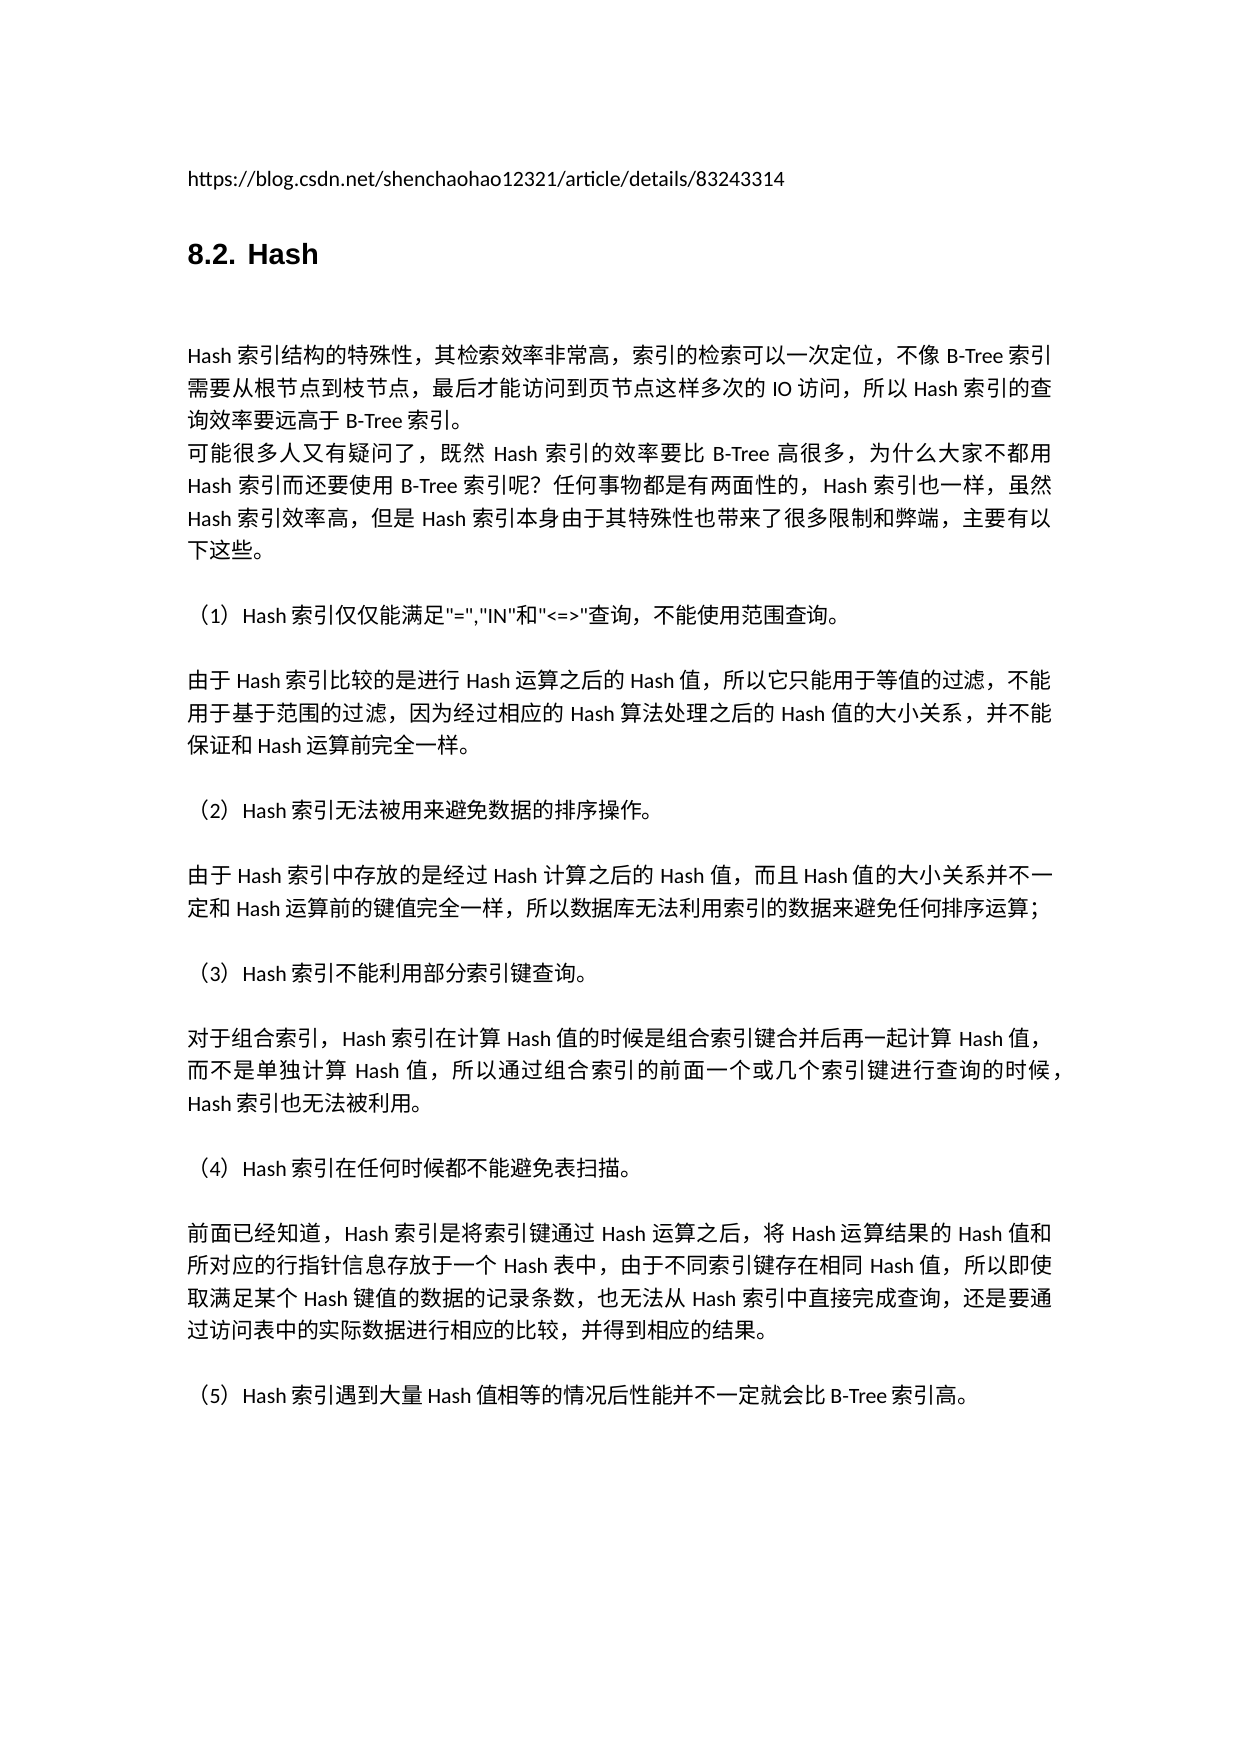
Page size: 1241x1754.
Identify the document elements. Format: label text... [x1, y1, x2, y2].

list Hash 索引遇到大量Hash值相等的情况后性能并不一定就会比B-Tree索引高。 [187, 1378, 1053, 1410]
text Hash 索引结构的特殊性，其检索效率非常高，索引的检索可以一次定位，不像B-Tree 索引需要从根节点到枝节点，最后才能访问到页节点这样多次的IO访问，所以 Hash 索引的查询效率要远高于 B-Tree 索引。 [187, 338, 1053, 435]
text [187, 162, 1053, 194]
text 由于 Hash 索引中存放的是经过 Hash 计算之后的 Hash 值，而且Hash值的大小关系并不一定和 Hash 运算前的键值完全一样，所以数据库无法利用索引的数据来避免任何排序运算； [187, 858, 1053, 923]
text 前面已经知道，Hash 索引是将索引键通过 Hash 运算之后，将 Hash运算结果的 Hash 值和所对应的行指针信息存放于一个 Hash 表中，由于不同索引键存在相同 Hash 值，所以即使取满足某个 Hash 键值的数据的记录条数，也无法从 Hash 索引中直接完成查询，还是要通过访问表中的实际数据进行相应的比较，并得到相应的结果。 [187, 1215, 1053, 1345]
text （1）Hash 索引仅仅能满足"=","IN"和"<=>"查询，不能使用范围查询。 [187, 598, 1053, 630]
text 可能很多人又有疑问了，既然 Hash 索引的效率要比 B-Tree 高很多，为什么大家不都用 Hash 索引而还要使用 B-Tree 索引呢？任何事物都是有两面性的，Hash 索引也一样，虽然 Hash 索引效率高，但是 Hash 索引本身由于其特殊性也带来了很多限制和弊端，主要有以下这些。 [187, 435, 1053, 565]
text （4）Hash 索引在任何时候都不能避免表扫描。 [187, 1150, 1053, 1183]
text （3）Hash 索引不能利用部分索引键查询。 [187, 955, 1053, 988]
subtitle Hash [187, 222, 1053, 287]
text 对于组合索引，Hash 索引在计算 Hash 值的时候是组合索引键合并后再一起计算 Hash 值，而不是单独计算 Hash 值，所以通过组合索引的前面一个或几个索引键进行查询的时候，Hash 索引也无法被利用。 [187, 1020, 1053, 1118]
text （2）Hash 索引无法被用来避免数据的排序操作。 [187, 793, 1053, 825]
text 由于 Hash 索引比较的是进行 Hash 运算之后的 Hash 值，所以它只能用于等值的过滤，不能用于基于范围的过滤，因为经过相应的 Hash 算法处理之后的 Hash 值的大小关系，并不能保证和Hash运算前完全一样。 [187, 663, 1053, 760]
